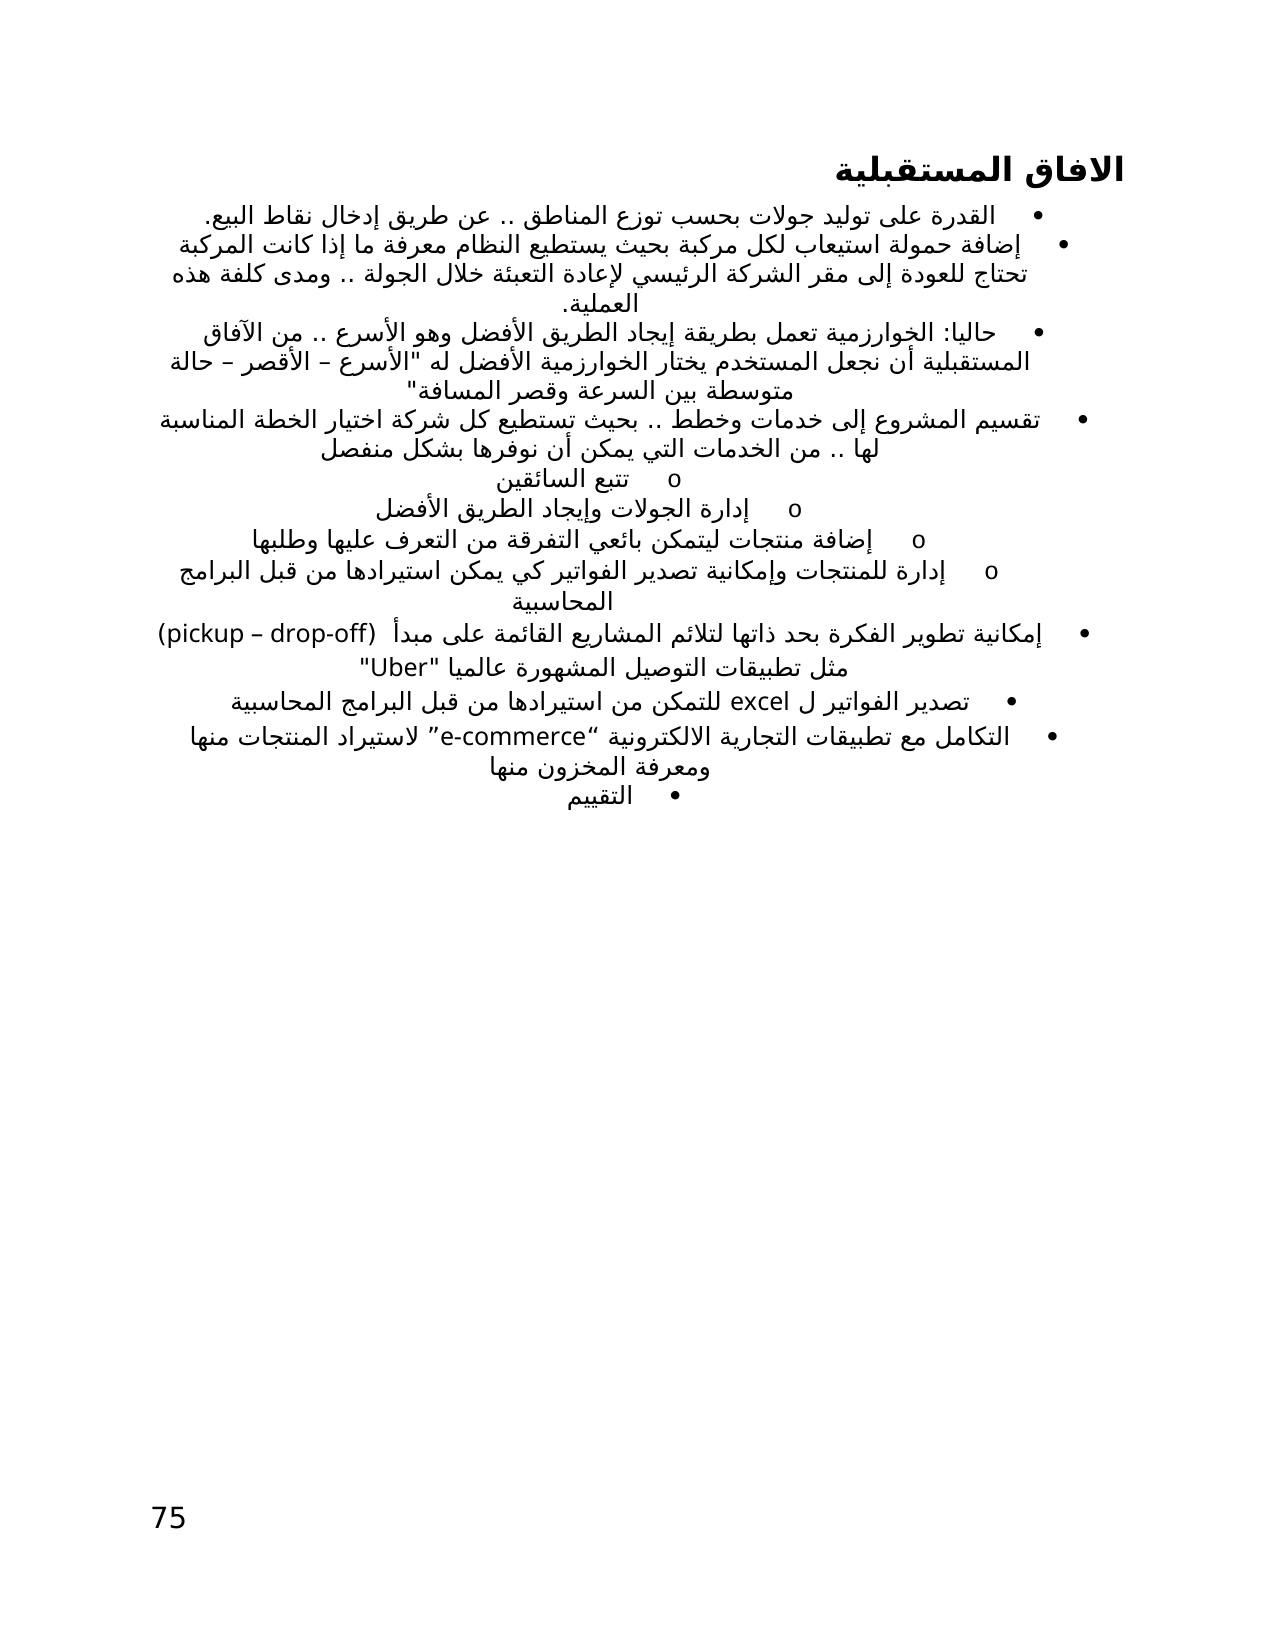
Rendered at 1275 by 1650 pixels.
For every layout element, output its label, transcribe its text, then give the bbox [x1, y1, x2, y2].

title الافاق المستقبلية [150, 150, 1125, 189]
list تتبع السائقين [150, 464, 1012, 494]
list إضافة منتجات ليتمكن بائعي التفرقة من التعرف عليها وطلبها [150, 525, 1012, 556]
list التكامل مع تطبيقات التجارية الالكترونية “e-commerce” لاستيراد المنتجات منها ومعرفة المخزون منها [150, 718, 1087, 781]
list التقييم [150, 781, 1087, 811]
list إضافة حمولة استيعاب لكل مركبة بحيث يستطيع النظام معرفة ما إذا كانت المركبة تحتاج للعودة إلى مقر الشركة الرئيسي لإعادة التعبئة خلال الجولة .. ومدى كلفة هذه العملية. [150, 231, 1087, 318]
list القدرة على توليد جولات بحسب توزع المناطق .. عن طريق إدخال نقاط البيع. [150, 201, 1087, 231]
list إدارة للمنتجات وإمكانية تصدير الفواتير كي يمكن استيرادها من قبل البرامج المحاسبية [150, 556, 1012, 616]
list تصدير الفواتير ل excel للتمكن من استيرادها من قبل البرامج المحاسبية [150, 684, 1087, 718]
list إمكانية تطوير الفكرة بحد ذاتها لتلائم المشاريع القائمة على مبدأ (pickup – drop-off) مثل تطبيقات التوصيل المشهورة عالميا "Uber" [150, 616, 1087, 684]
list تقسيم المشروع إلى خدمات وخطط .. بحيث تستطيع كل شركة اختيار الخطة المناسبة لها .. من الخدمات التي يمكن أن نوفرها بشكل منفصل [150, 406, 1087, 464]
list إدارة الجولات وإيجاد الطريق الأفضل [150, 494, 1012, 525]
list حاليا: الخوارزمية تعمل بطريقة إيجاد الطريق الأفضل وهو الأسرع .. من الآفاق المستقبلية أن نجعل المستخدم يختار الخوارزمية الأفضل له "الأسرع – الأقصر – حالة متوسطة بين السرعة وقصر المسافة" [150, 318, 1087, 406]
